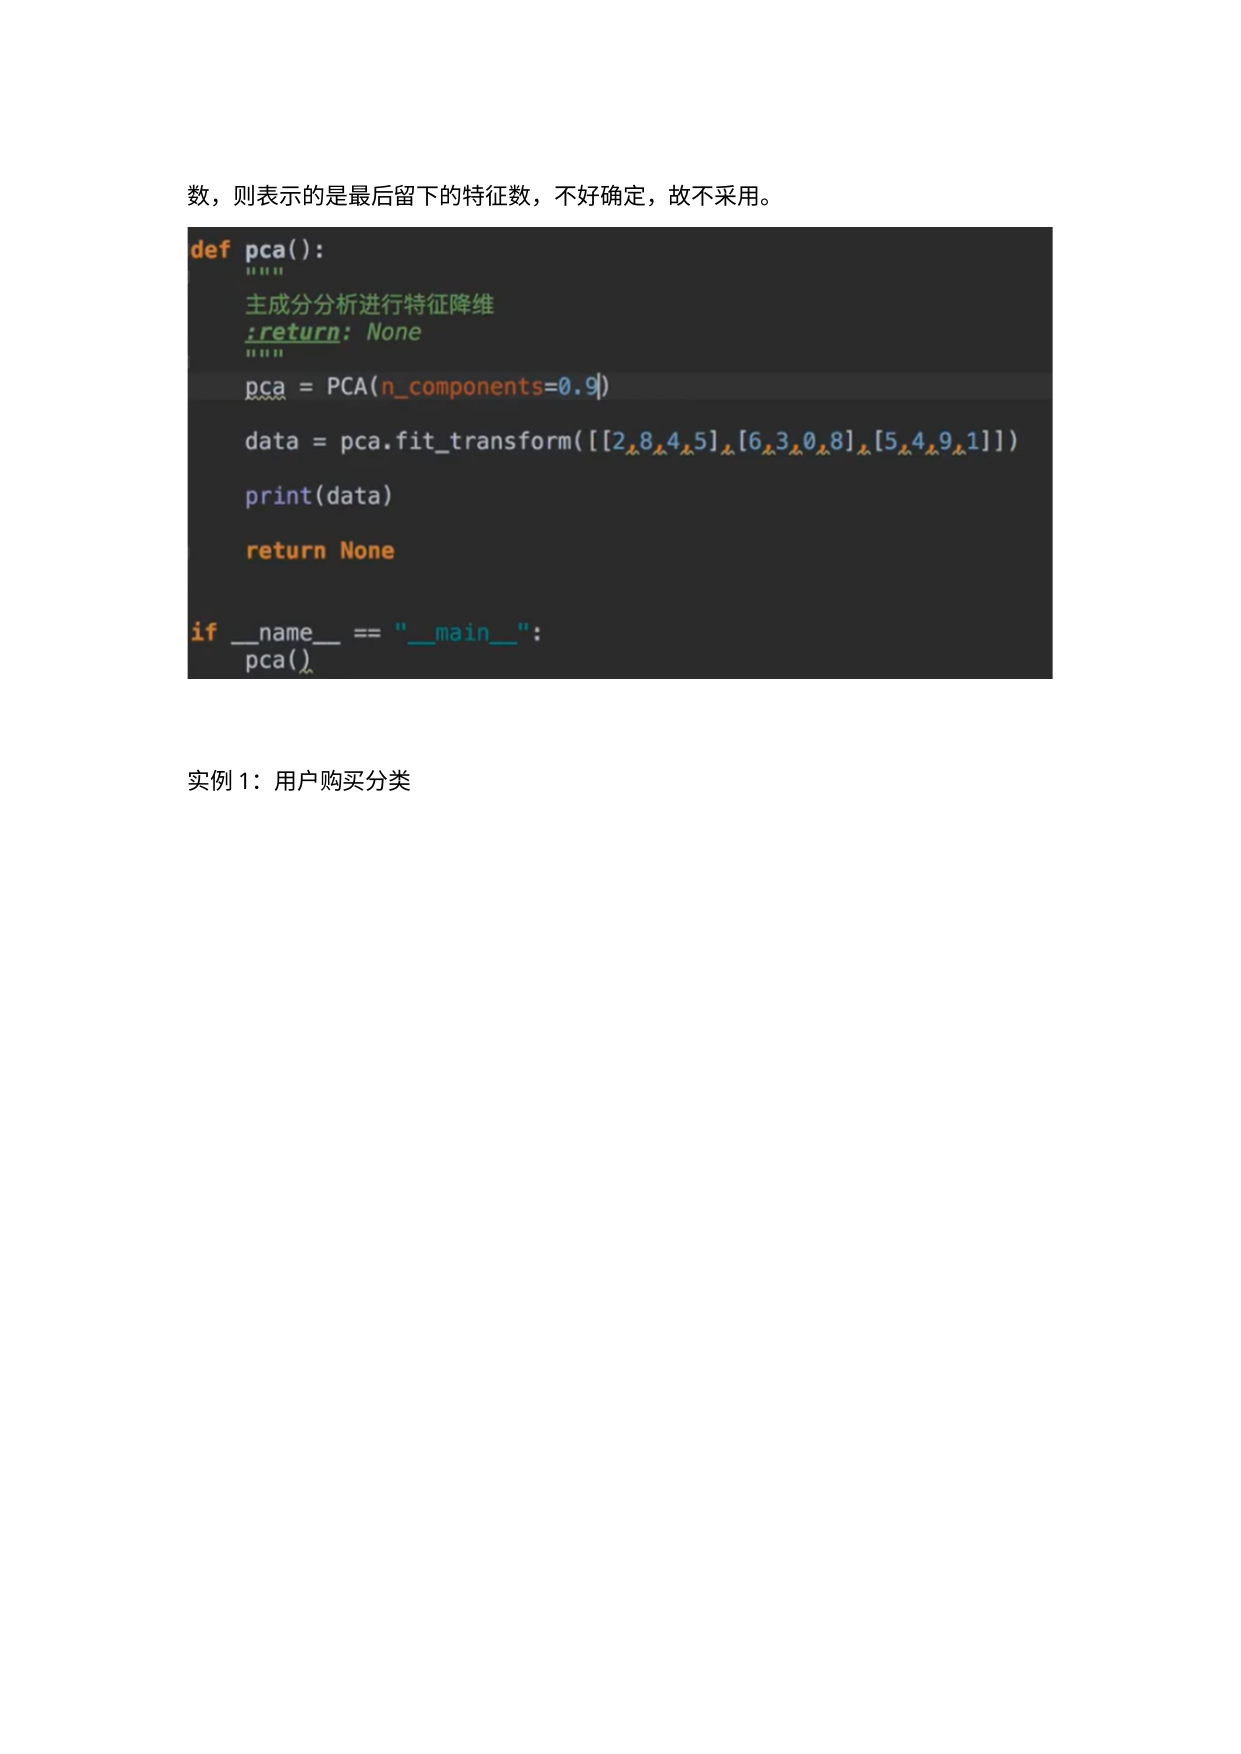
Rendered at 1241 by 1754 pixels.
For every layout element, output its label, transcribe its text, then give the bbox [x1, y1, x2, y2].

text 实例1：用户购买分类 [187, 747, 1053, 812]
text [187, 162, 1053, 227]
picture [187, 227, 1053, 679]
